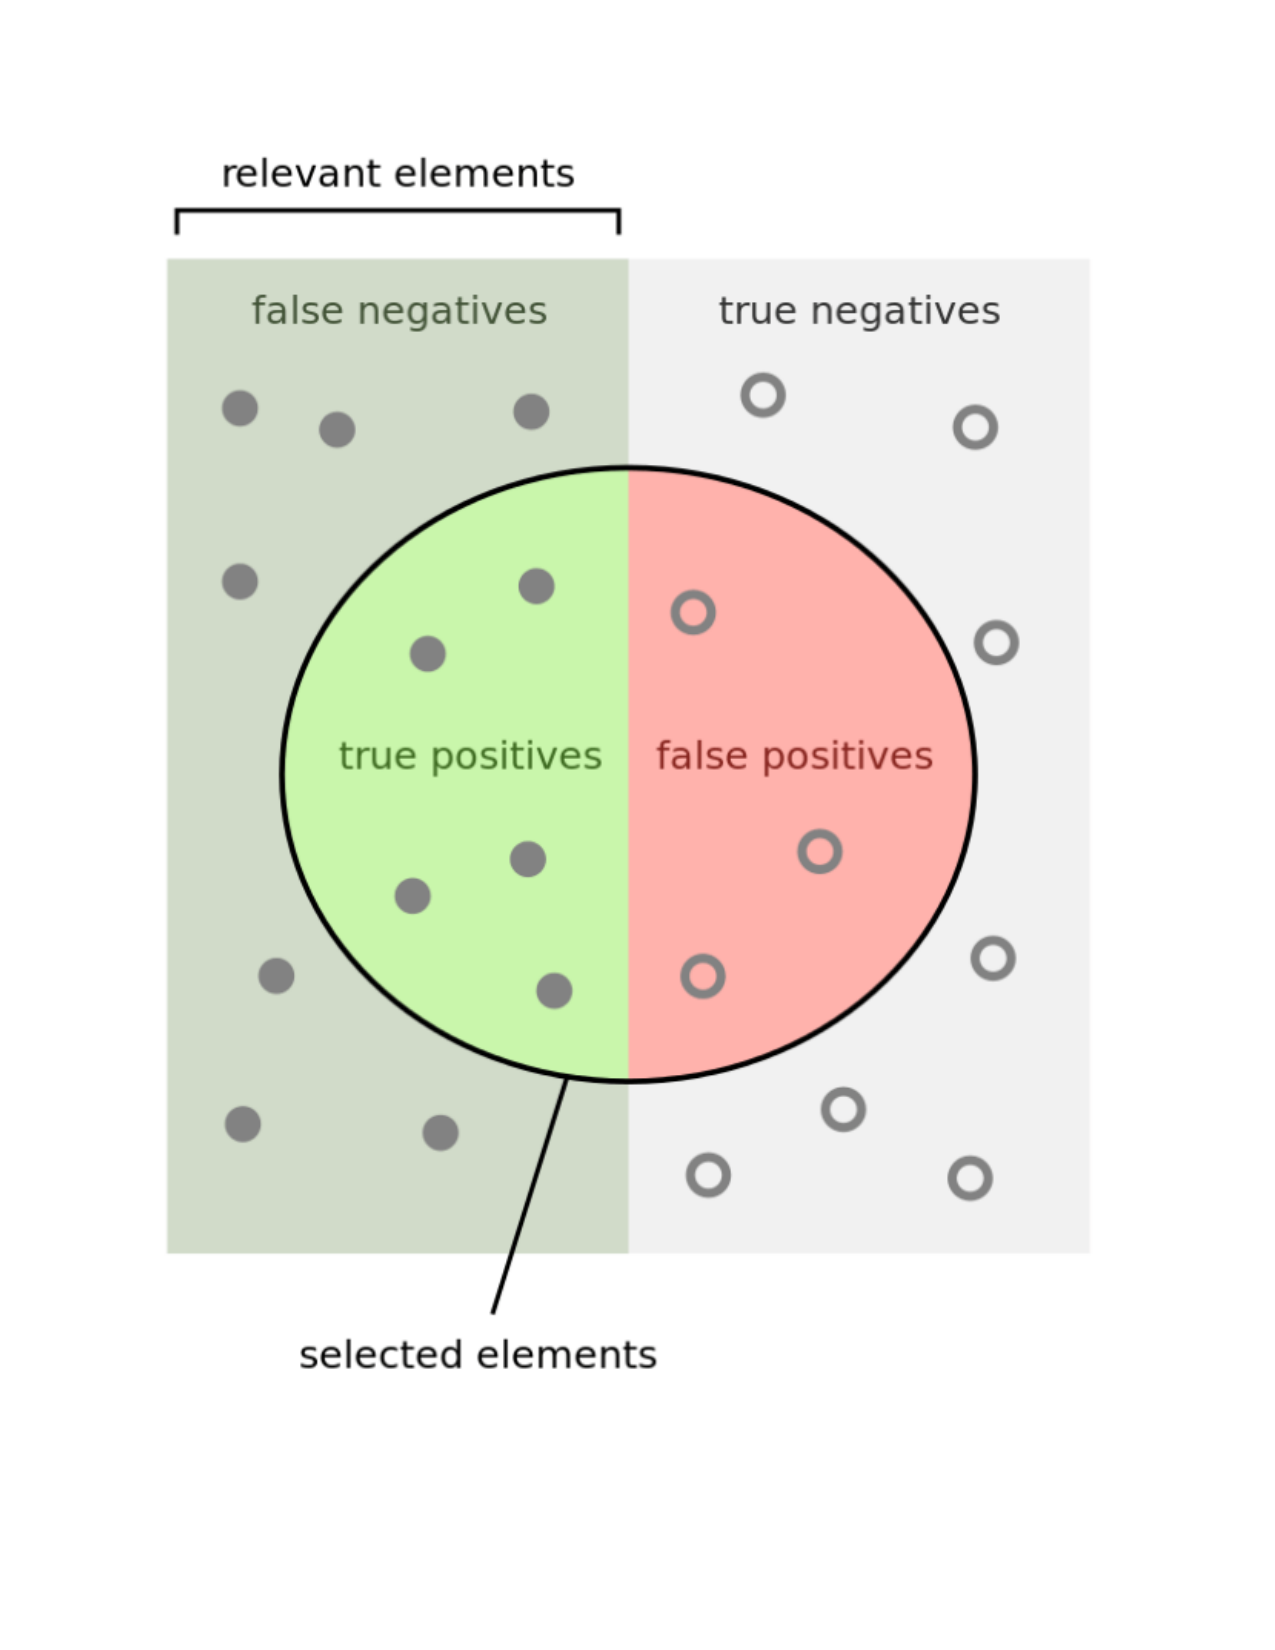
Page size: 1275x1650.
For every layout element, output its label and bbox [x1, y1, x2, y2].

picture [150, 150, 1125, 1389]
